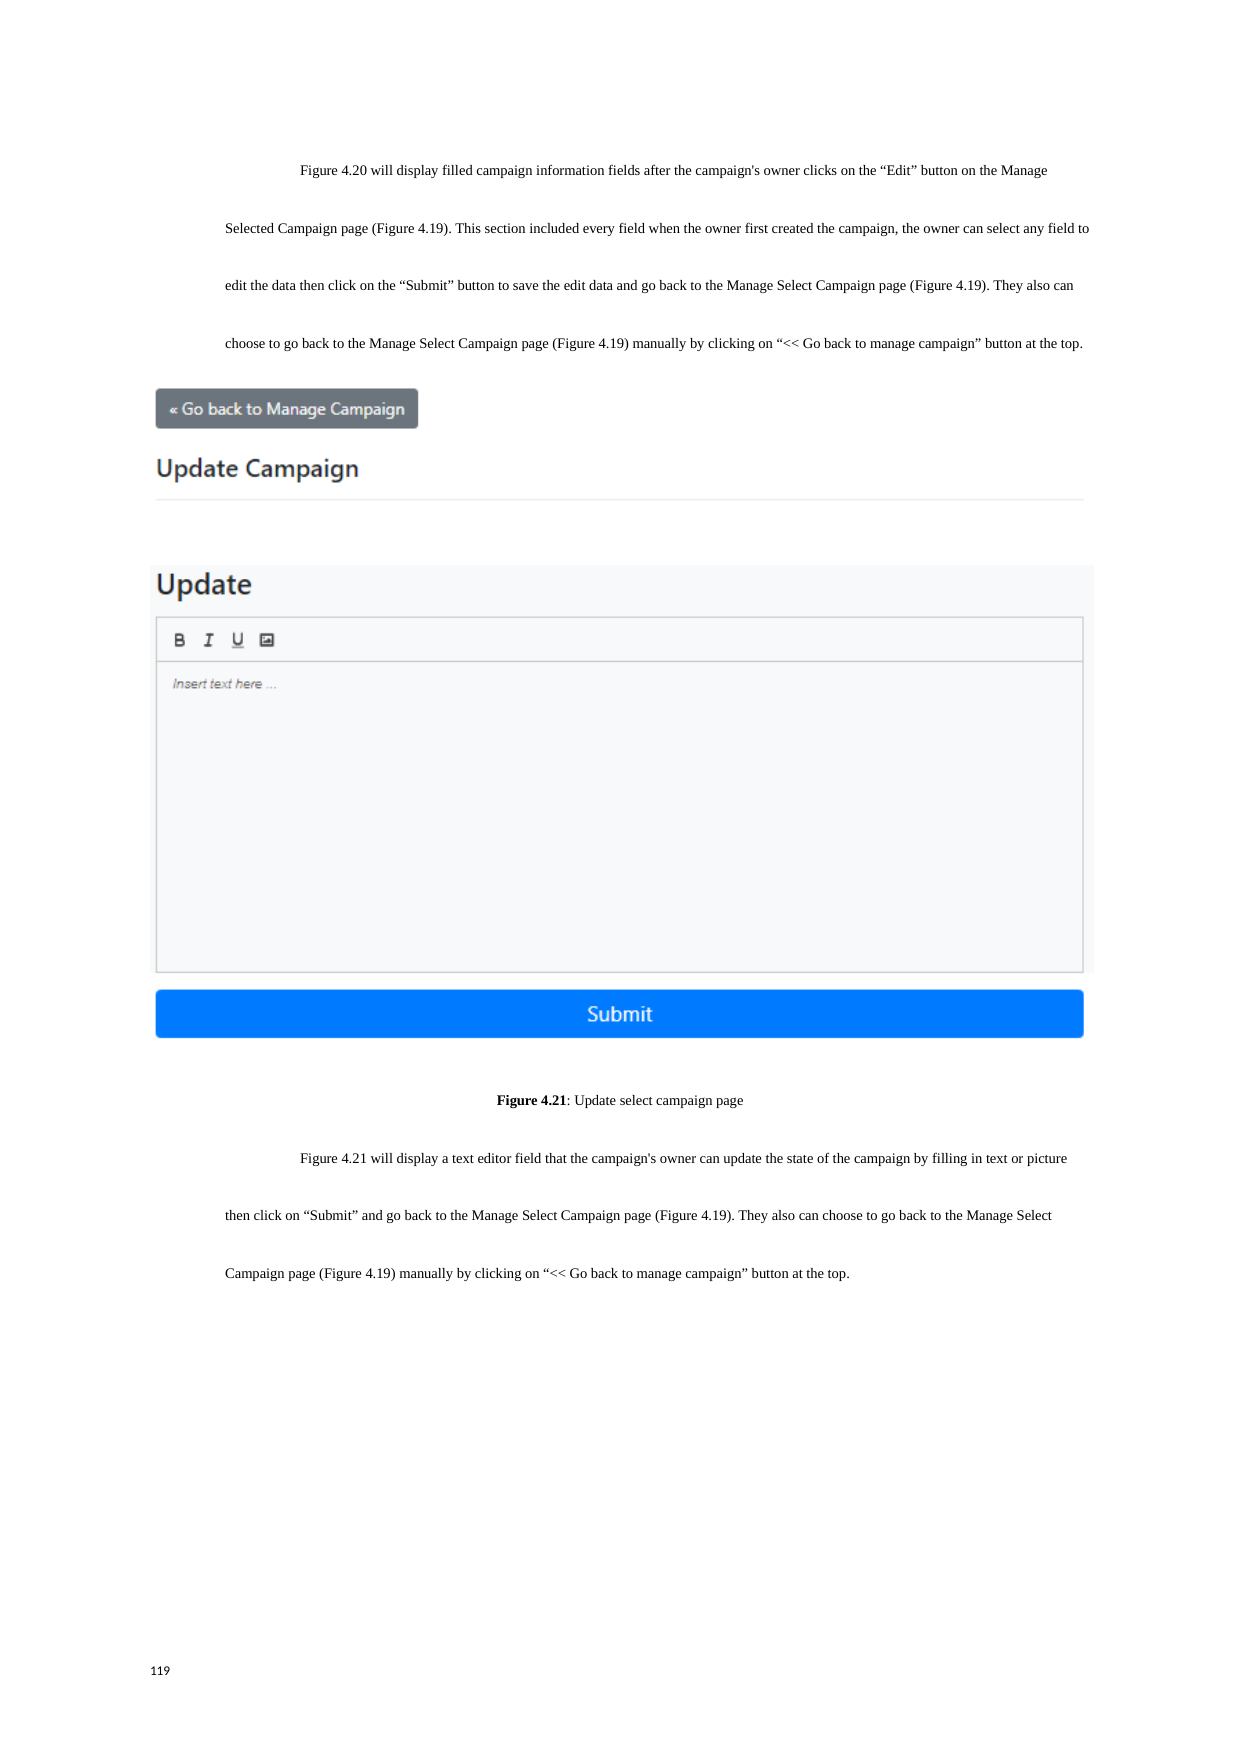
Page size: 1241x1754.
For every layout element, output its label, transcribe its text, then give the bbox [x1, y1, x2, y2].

picture [149, 380, 1095, 1052]
text Figure 4.21: Update select campaign page [150, 1080, 1090, 1109]
text Figure 4.21 will display a text editor field that the campaign's owner can update the state of the campaign by filling in text or picture then click on “Submit” and go back to the Manage Select Campaign page (Figure 4.19). They also can choose to go back to the Manage Select Campaign page (Figure 4.19) manually by clicking on “<< Go back to manage campaign” button at the top. [225, 1137, 1090, 1281]
text Figure 4.20 will display filled campaign information fields after the campaign's owner clicks on the “Edit” button on the Manage Selected Campaign page (Figure 4.19). This section included every field when the owner first created the campaign, the owner can select any field to edit the data then click on the “Submit” button to save the edit data and go back to the Manage Select Campaign page (Figure 4.19). They also can choose to go back to the Manage Select Campaign page (Figure 4.19) manually by clicking on “<< Go back to manage campaign” button at the top. [225, 150, 1090, 351]
